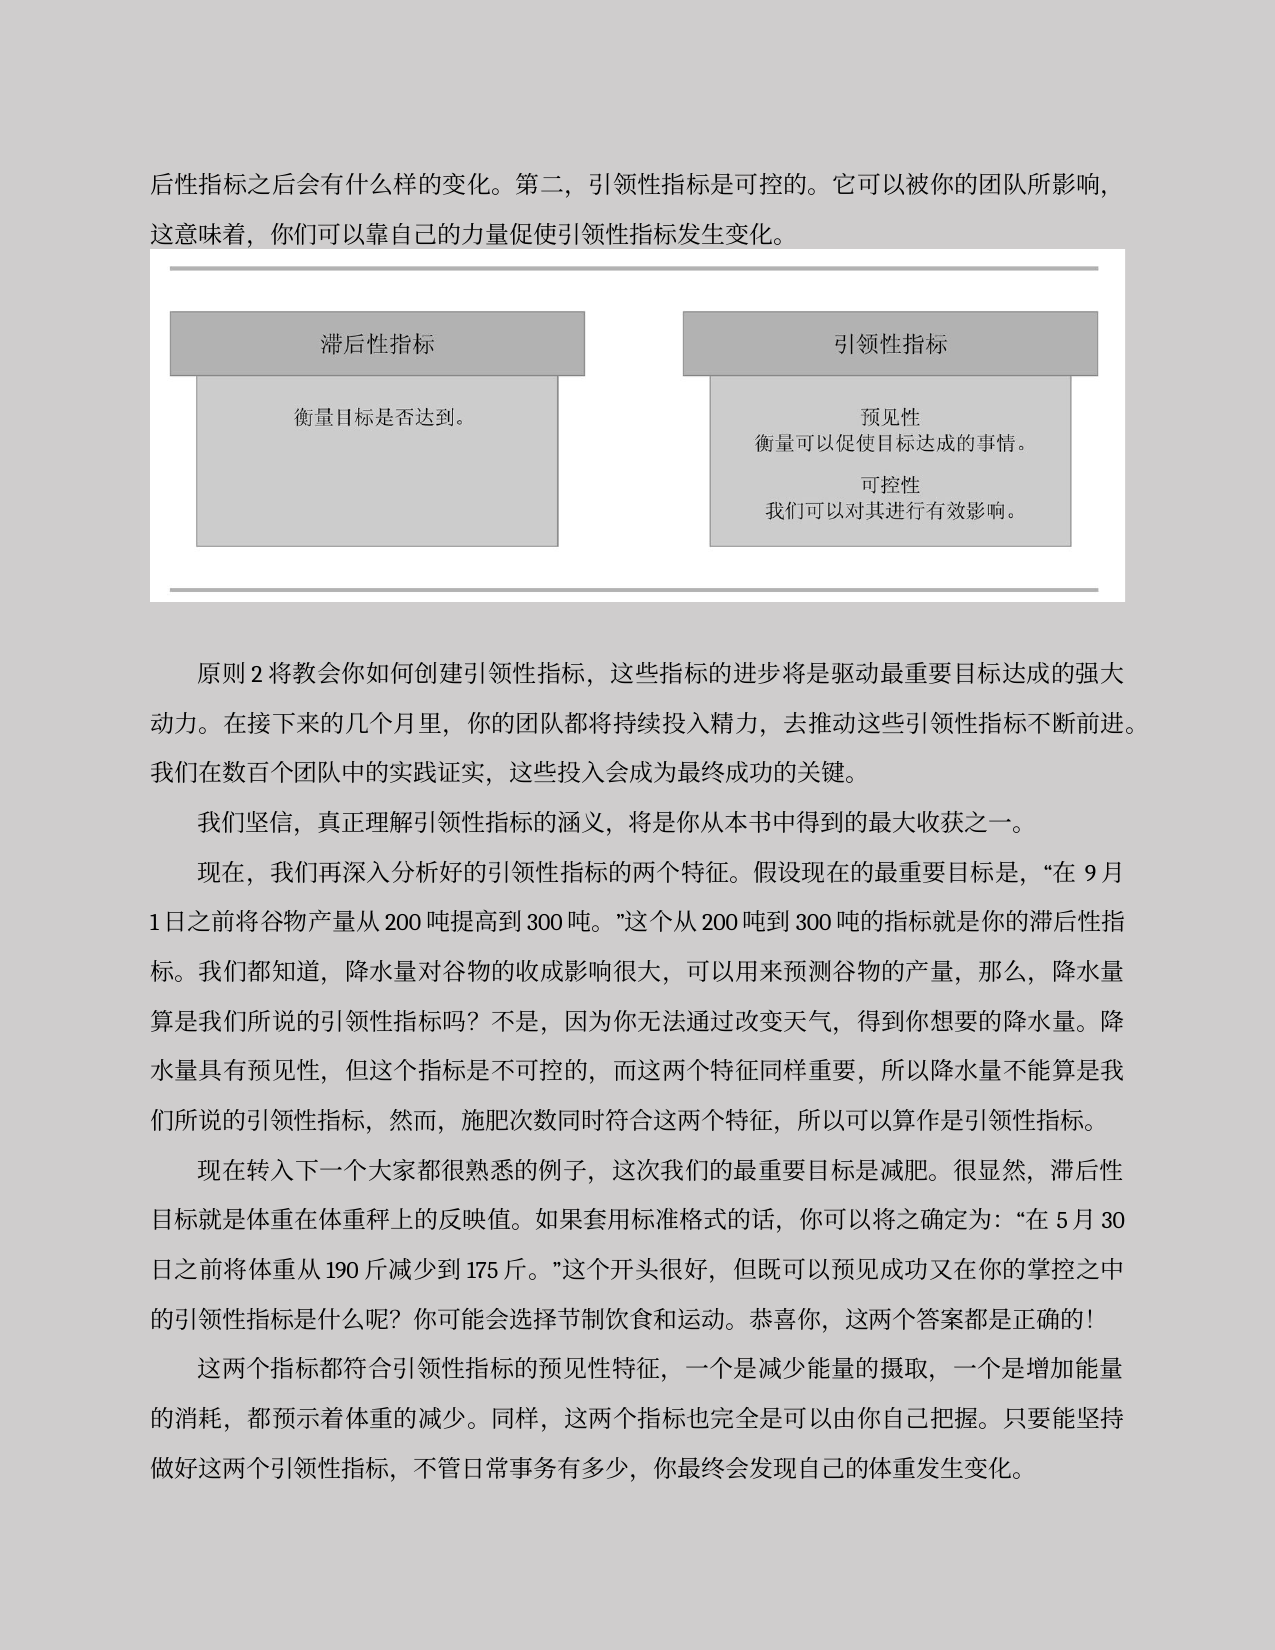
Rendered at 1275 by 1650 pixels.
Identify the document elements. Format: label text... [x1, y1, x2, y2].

picture [150, 249, 1125, 602]
text 现在转入下一个大家都很熟悉的例子，这次我们的最重要目标是减肥。很显然，滞后性目标就是体重在体重秤上的反映值。如果套用标准格式的话，你可以将之确定为：“在5月30日之前将体重从190斤减少到175斤。”这个开头很好，但既可以预见成功又在你的掌控之中的引领性指标是什么呢？你可能会选择节制饮食和运动。恭喜你，这两个答案都是正确的！ [150, 1136, 1125, 1334]
text 我们坚信，真正理解引领性指标的涵义，将是你从本书中得到的最大收获之一。 [150, 788, 1125, 837]
text 现在，我们再深入分析好的引领性指标的两个特征。假设现在的最重要目标是，“在9月1日之前将谷物产量从200吨提高到300吨。”这个从200吨到300吨的指标就是你的滞后性指标。我们都知道，降水量对谷物的收成影响很大，可以用来预测谷物的产量，那么，降水量算是我们所说的引领性指标吗？不是，因为你无法通过改变天气，得到你想要的降水量。降水量具有预见性，但这个指标是不可控的，而这两个特征同样重要，所以降水量不能算是我们所说的引领性指标，然而，施肥次数同时符合这两个特征，所以可以算作是引领性指标。 [150, 837, 1125, 1136]
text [150, 150, 1125, 249]
text 这两个指标都符合引领性指标的预见性特征，一个是减少能量的摄取，一个是增加能量的消耗，都预示着体重的减少。同样，这两个指标也完全是可以由你自己把握。只要能坚持做好这两个引领性指标，不管日常事务有多少，你最终会发现自己的体重发生变化。 [150, 1334, 1125, 1483]
text 原则2将教会你如何创建引领性指标，这些指标的进步将是驱动最重要目标达成的强大动力。在接下来的几个月里，你的团队都将持续投入精力，去推动这些引领性指标不断前进。我们在数百个团队中的实践证实，这些投入会成为最终成功的关键。 [150, 639, 1125, 788]
